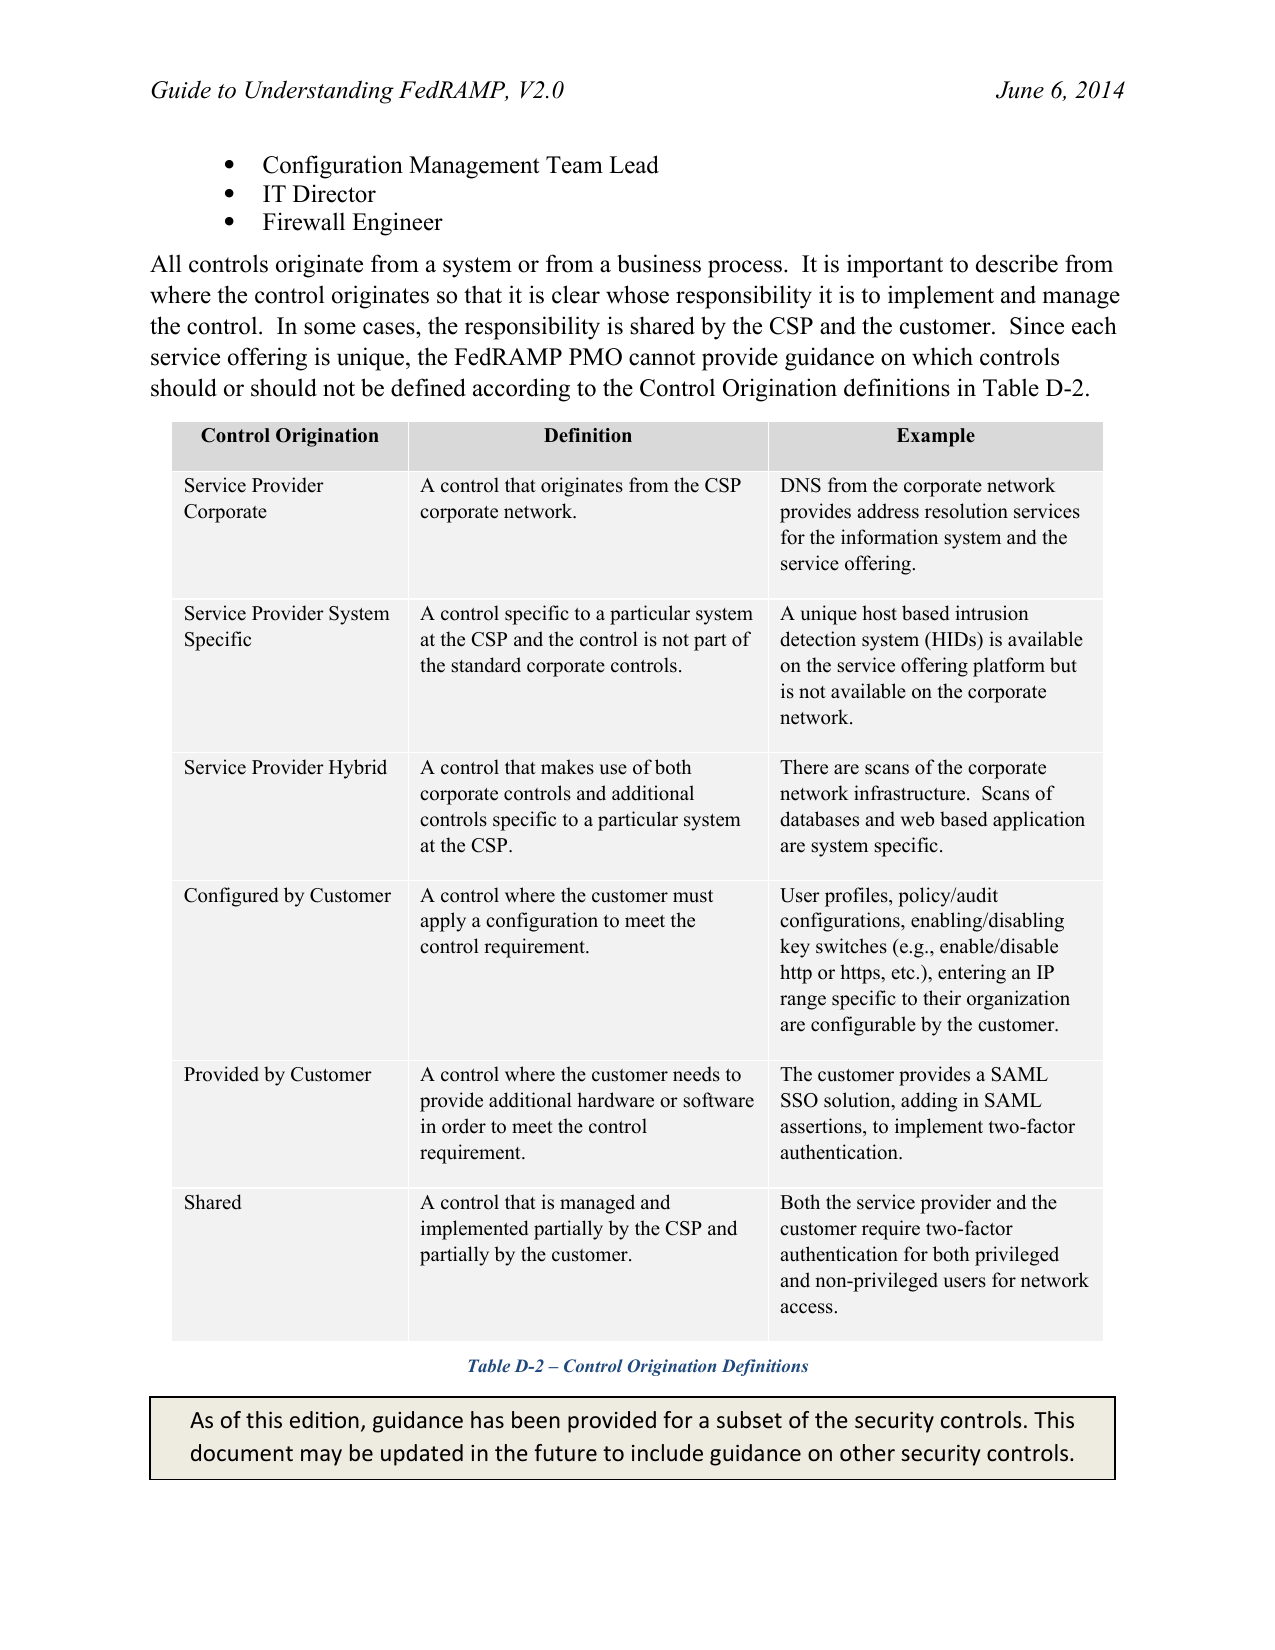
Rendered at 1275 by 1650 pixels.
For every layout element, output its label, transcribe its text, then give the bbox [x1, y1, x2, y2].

table_cell Service Provider Hybrid [172, 753, 408, 880]
table_cell DNS from the corporate network provides address resolution services for the information system and the service offering. [769, 472, 1103, 598]
table_cell There are scans of the corporate network infrastructure. Scans of databases and web based application are system specific. [769, 753, 1103, 880]
table_cell A control that originates from the CSP corporate network. [409, 472, 768, 598]
table_cell Provided by Customer [172, 1061, 408, 1187]
list IT Director [225, 179, 1125, 207]
table_cell Both the service provider and the customer require two-factor authentication for both privileged and non-privileged users for network access. [769, 1189, 1103, 1341]
table_cell A control where the customer needs to provide additional hardware or software in order to meet the control requirement. [409, 1061, 768, 1187]
list Firewall Engineer [225, 207, 1125, 236]
text Table D-2 – Control Origination Definitions [150, 1355, 1125, 1376]
table_header Control Origination [172, 422, 408, 471]
text All controls originate from a system or from a business process. It is important to describe from where the control originates so that it is clear whose responsibility it is to implement and manage the control. In some cases, the responsibility is shared by the CSP and the customer. Since each service offering is unique, the FedRAMP PMO cannot provide guidance on which controls should or should not be defined according to the Control Origination definitions in Table D-2. [150, 249, 1125, 402]
table_cell User profiles, policy/audit configurations, enabling/disabling key switches (e.g., enable/disable http or https, etc.), entering an IP range specific to their organization are configurable by the customer. [769, 881, 1103, 1060]
table_cell Service Provider Corporate [172, 472, 408, 598]
table_cell A control specific to a particular system at the CSP and the control is not part of the standard corporate controls. [409, 600, 768, 752]
table_cell A control that makes use of both corporate controls and additional controls specific to a particular system at the CSP. [409, 753, 768, 880]
table_cell A control where the customer must apply a configuration to meet the control requirement. [409, 881, 768, 1060]
table_cell Configured by Customer [172, 881, 408, 1060]
table_header Example [769, 422, 1103, 471]
table_cell A unique host based intrusion detection system (HIDs) is available on the service offering platform but is not available on the corporate network. [769, 600, 1103, 752]
table_cell A control that is managed and implemented partially by the CSP and partially by the customer. [409, 1189, 768, 1341]
list Configuration Management Team Lead [225, 150, 1125, 179]
table_cell Shared [172, 1189, 408, 1341]
table_cell Service Provider System Specific [172, 600, 408, 752]
table_cell The customer provides a SAML SSO solution, adding in SAML assertions, to implement two-factor authentication. [769, 1061, 1103, 1187]
table_header Definition [409, 422, 768, 471]
